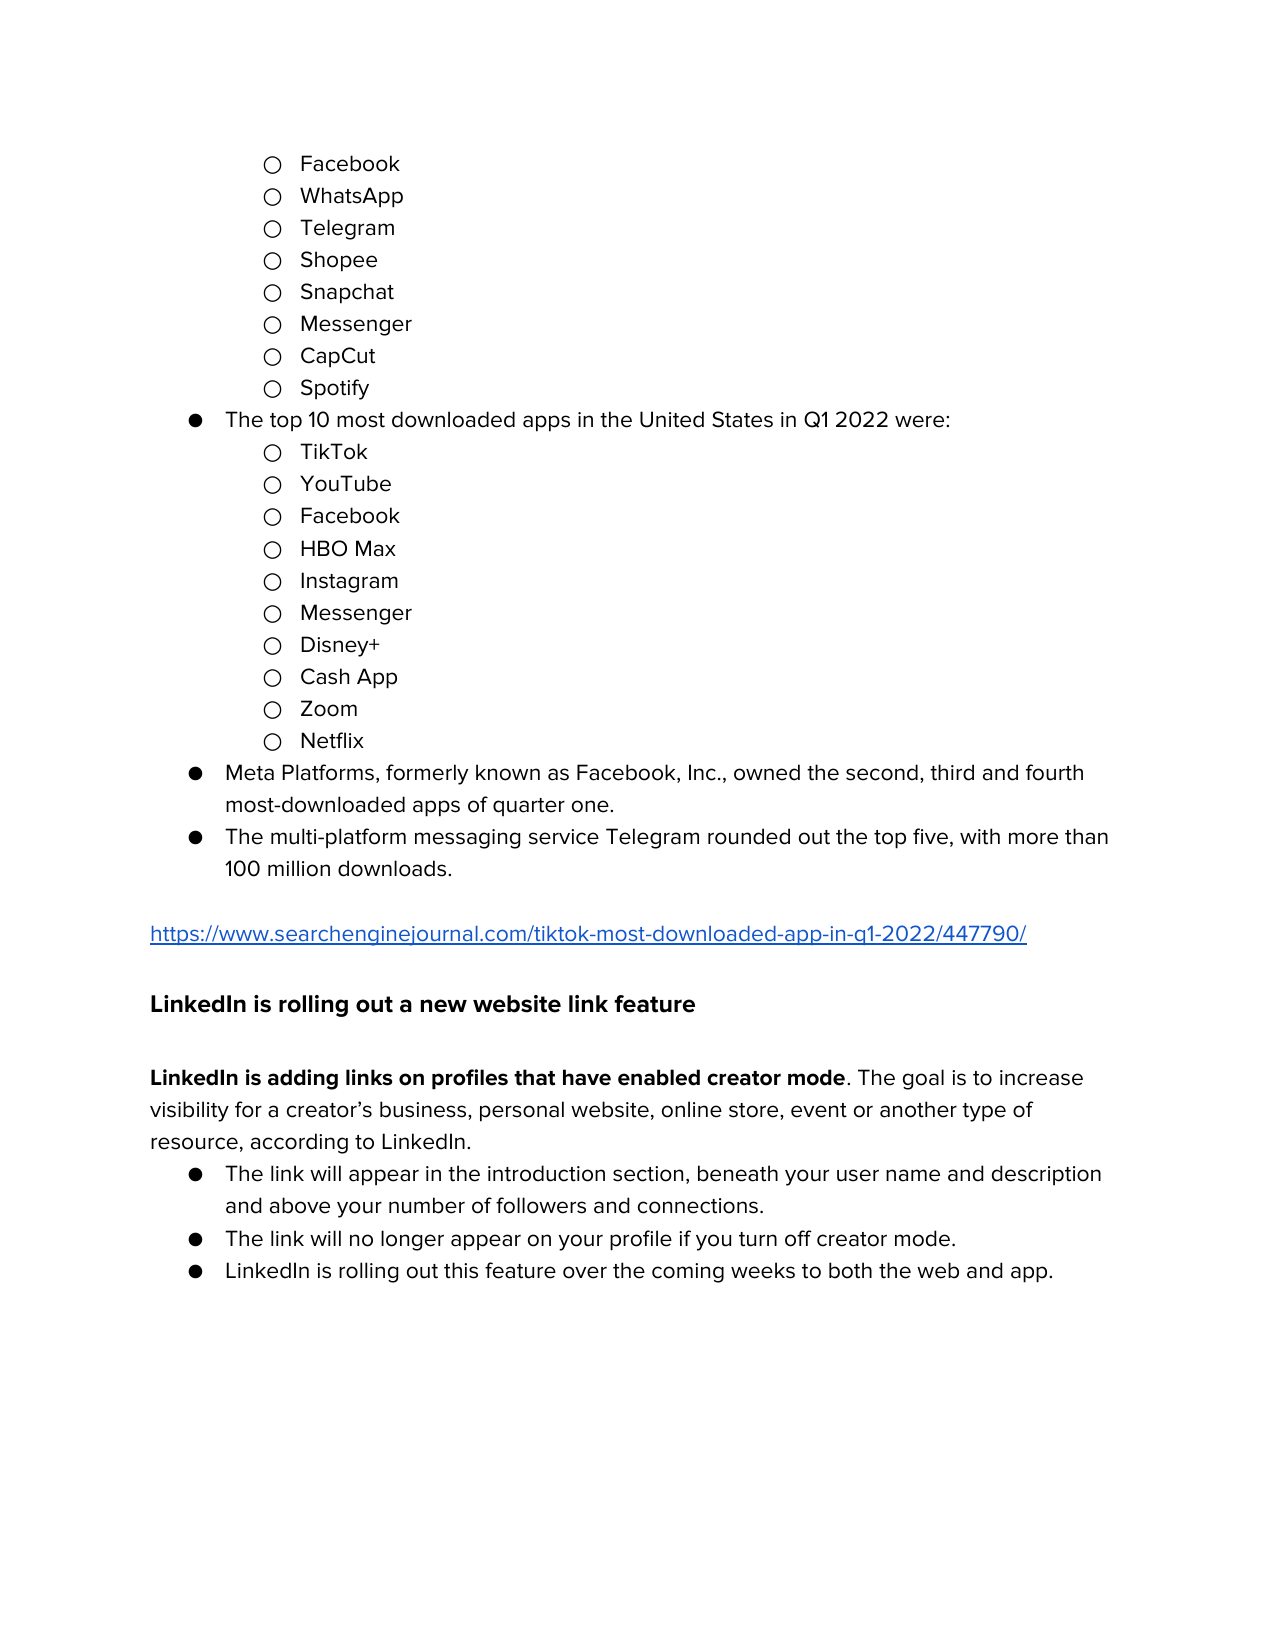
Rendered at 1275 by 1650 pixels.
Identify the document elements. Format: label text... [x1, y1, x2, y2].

text LinkedIn is adding links on profiles that have enabled creator mode. The goal is to increase visibility for a creator’s business, personal website, online store, event or another type of resource, according to LinkedIn. [150, 1064, 1125, 1157]
list Netflix [262, 727, 1125, 755]
list YouTube [262, 471, 1125, 499]
list The top 10 most downloaded apps in the United States in Q1 2022 were: [187, 407, 1125, 434]
list The multi-platform messaging service Telegram rounded out the top five, with more than 100 million downloads. [187, 824, 1125, 884]
list TikTok [262, 439, 1125, 467]
list Instagram [262, 567, 1125, 595]
list Messenger [262, 599, 1125, 627]
list Cash App [262, 663, 1125, 691]
subtitle LinkedIn is rolling out a new website link feature [150, 989, 1125, 1020]
list Shopee [262, 246, 1125, 274]
list Messenger [262, 310, 1125, 338]
list WhatsApp [262, 182, 1125, 210]
list Disney+ [262, 631, 1125, 659]
list Facebook [262, 503, 1125, 531]
list Meta Platforms, formerly known as Facebook, Inc., owned the second, third and fourth most-downloaded apps of quarter one. [187, 759, 1125, 819]
list CapCut [262, 342, 1125, 370]
list Zoom [262, 695, 1125, 723]
list The link will appear in the introduction section, beneath your user name and description and above your number of followers and connections. [187, 1161, 1125, 1221]
text https://www.searchenginejournal.com/tiktok-most-downloaded-app-in-q1-2022/447790/ [150, 920, 1125, 948]
list LinkedIn is rolling out this feature over the coming weeks to both the web and app. [187, 1257, 1125, 1285]
list Facebook [262, 150, 1125, 178]
list Spotify [262, 374, 1125, 402]
list Telegram [262, 214, 1125, 242]
list The link will no longer appear on your profile if you turn off creator mode. [187, 1225, 1125, 1253]
list HBO Max [262, 535, 1125, 563]
list Snapchat [262, 278, 1125, 306]
